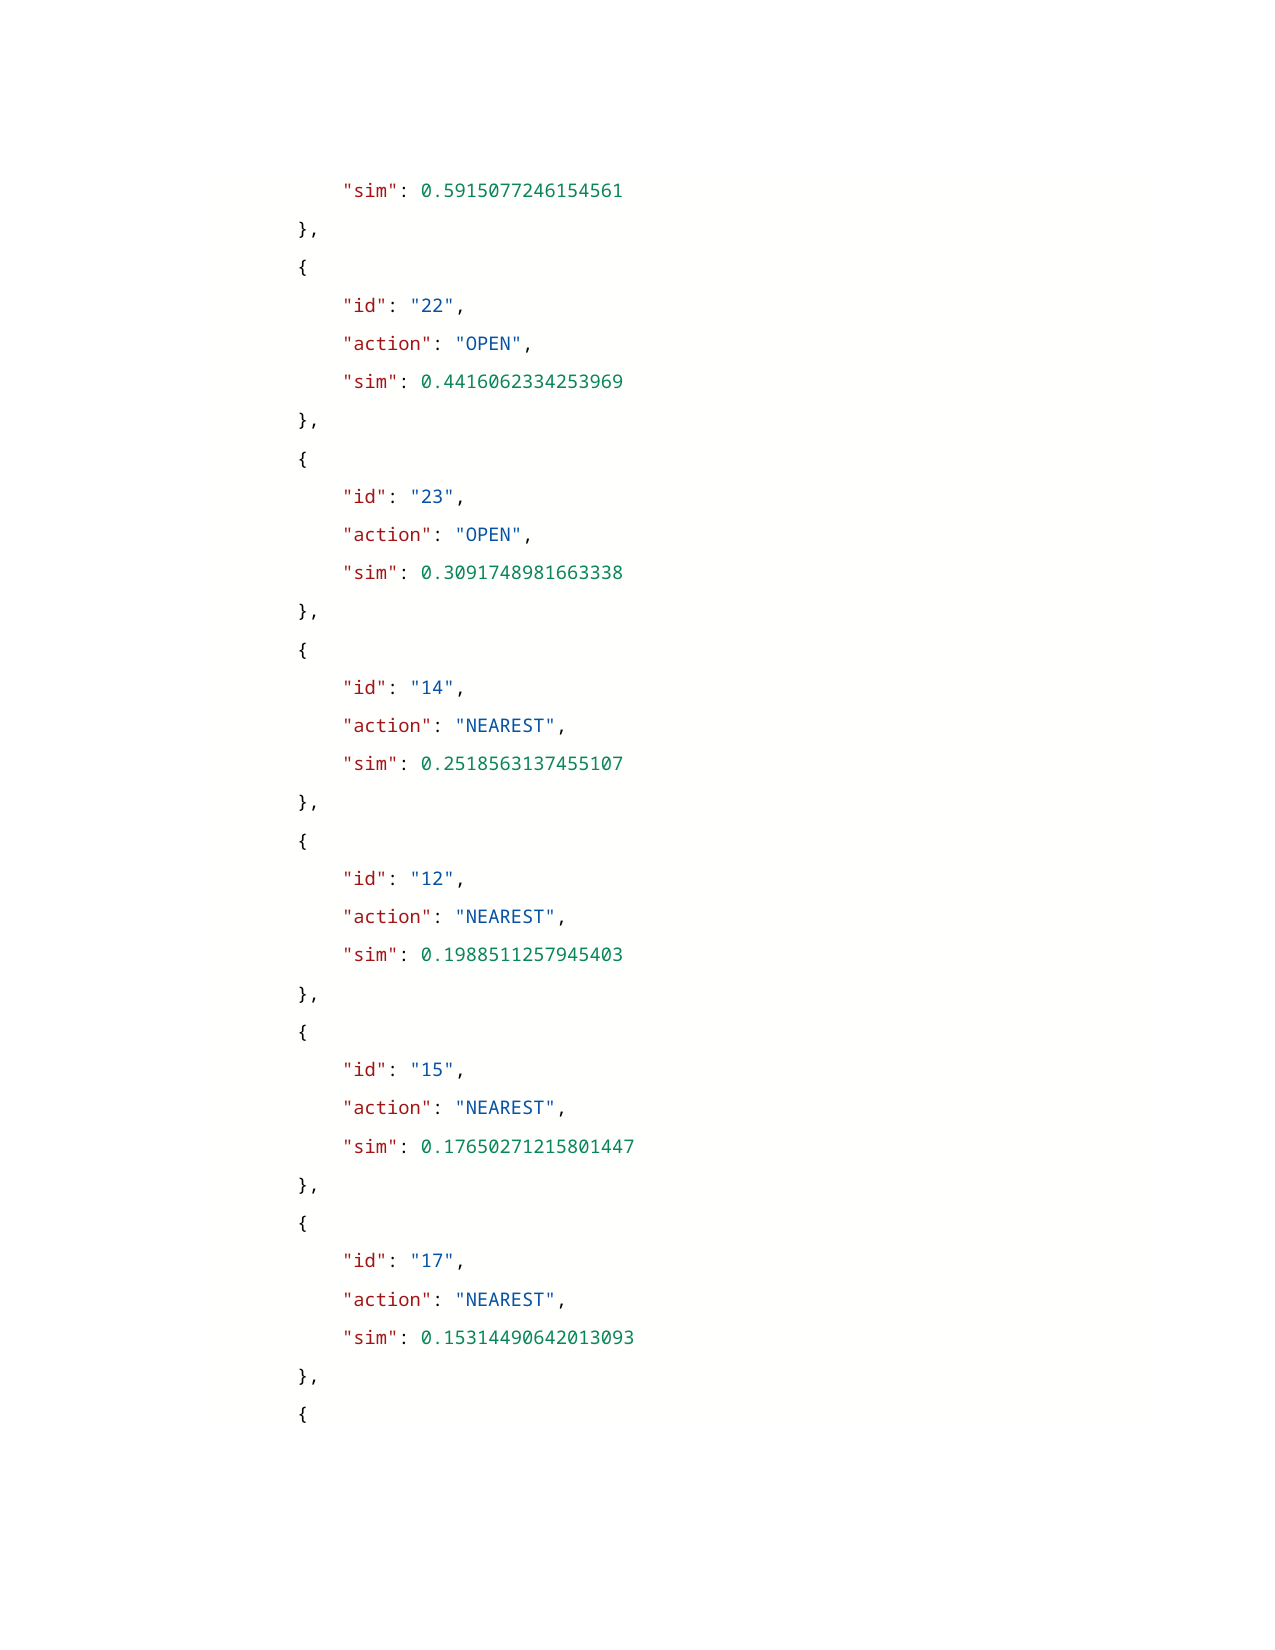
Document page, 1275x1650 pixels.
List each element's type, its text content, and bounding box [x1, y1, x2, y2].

text "sim": 0.17650271215801447 [207, 1133, 1157, 1158]
text "sim": 0.15314490642013093 [207, 1324, 1157, 1349]
text "sim": 0.5915077246154561 [207, 177, 1157, 203]
text }, [207, 980, 1157, 1006]
text "id": "12", [207, 865, 1157, 891]
text "action": "OPEN", [207, 521, 1157, 547]
text "sim": 0.3091748981663338 [207, 559, 1157, 585]
text "sim": 0.2518563137455107 [207, 751, 1157, 776]
text "action": "NEAREST", [207, 1095, 1157, 1120]
text }, [207, 1171, 1157, 1197]
text { [207, 254, 1157, 279]
text }, [207, 407, 1157, 432]
text "action": "NEAREST", [207, 1286, 1157, 1311]
text "sim": 0.4416062334253969 [207, 368, 1157, 394]
text }, [207, 1362, 1157, 1388]
text "action": "NEAREST", [207, 903, 1157, 929]
text }, [207, 215, 1157, 241]
text "id": "22", [207, 292, 1157, 317]
text "id": "14", [207, 674, 1157, 700]
text "id": "15", [207, 1056, 1157, 1082]
text }, [207, 789, 1157, 814]
text { [207, 1209, 1157, 1235]
text { [207, 1401, 1157, 1426]
text { [207, 636, 1157, 661]
text { [207, 827, 1157, 853]
text { [207, 445, 1157, 470]
text { [207, 1018, 1157, 1044]
text "id": "23", [207, 483, 1157, 508]
text "id": "17", [207, 1248, 1157, 1273]
text "sim": 0.1988511257945403 [207, 942, 1157, 967]
text "action": "NEAREST", [207, 712, 1157, 738]
text "action": "OPEN", [207, 330, 1157, 356]
text }, [207, 598, 1157, 623]
